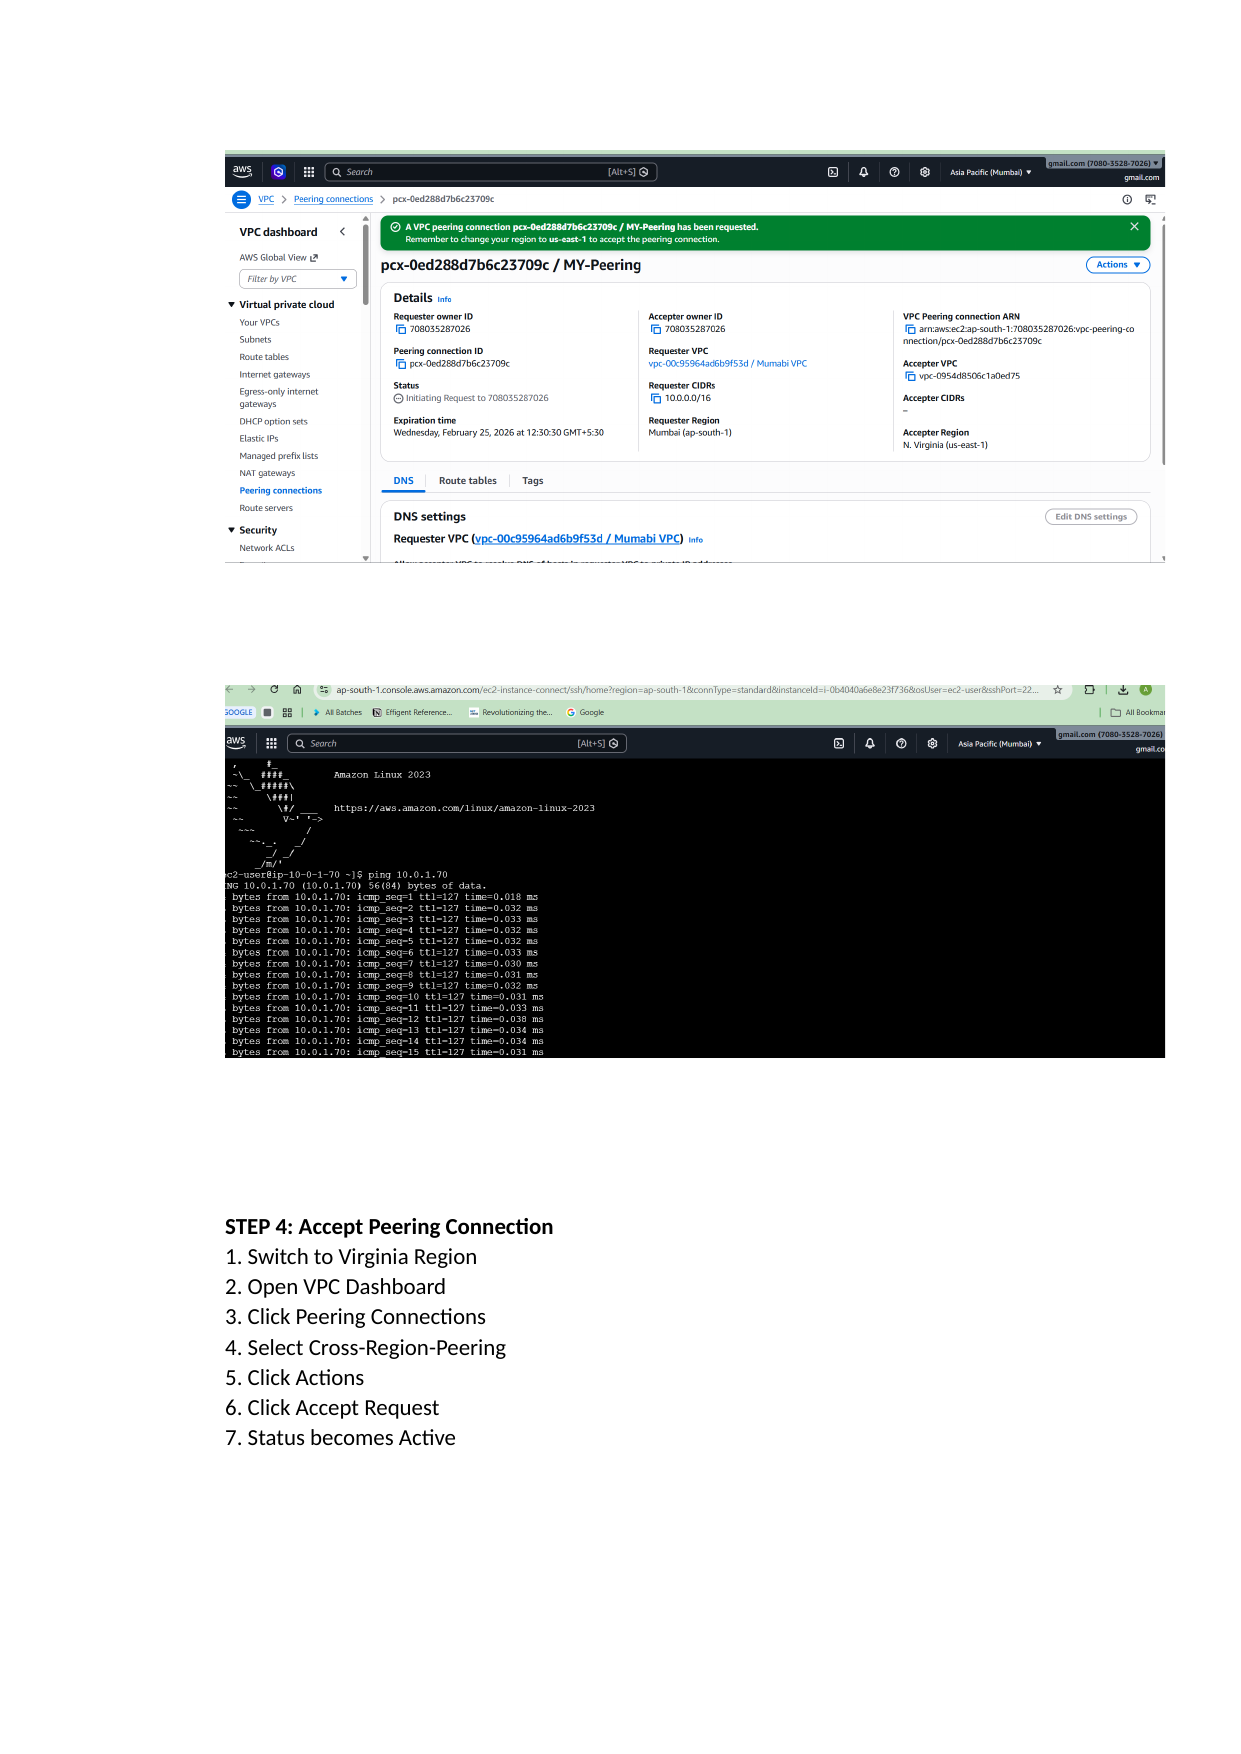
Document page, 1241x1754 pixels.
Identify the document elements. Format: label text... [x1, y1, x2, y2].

picture [225, 685, 1166, 1059]
picture [225, 150, 1166, 563]
list STEP 4: Accept Peering Connection 1. Switch to Virginia Region 2. Open VPC Dashboard 3. Click Peering Connections 4. Select Cross-Region-Peering 5. Click Actions 6. Click Accept Request 7. Status becomes Active [225, 1212, 1090, 1451]
